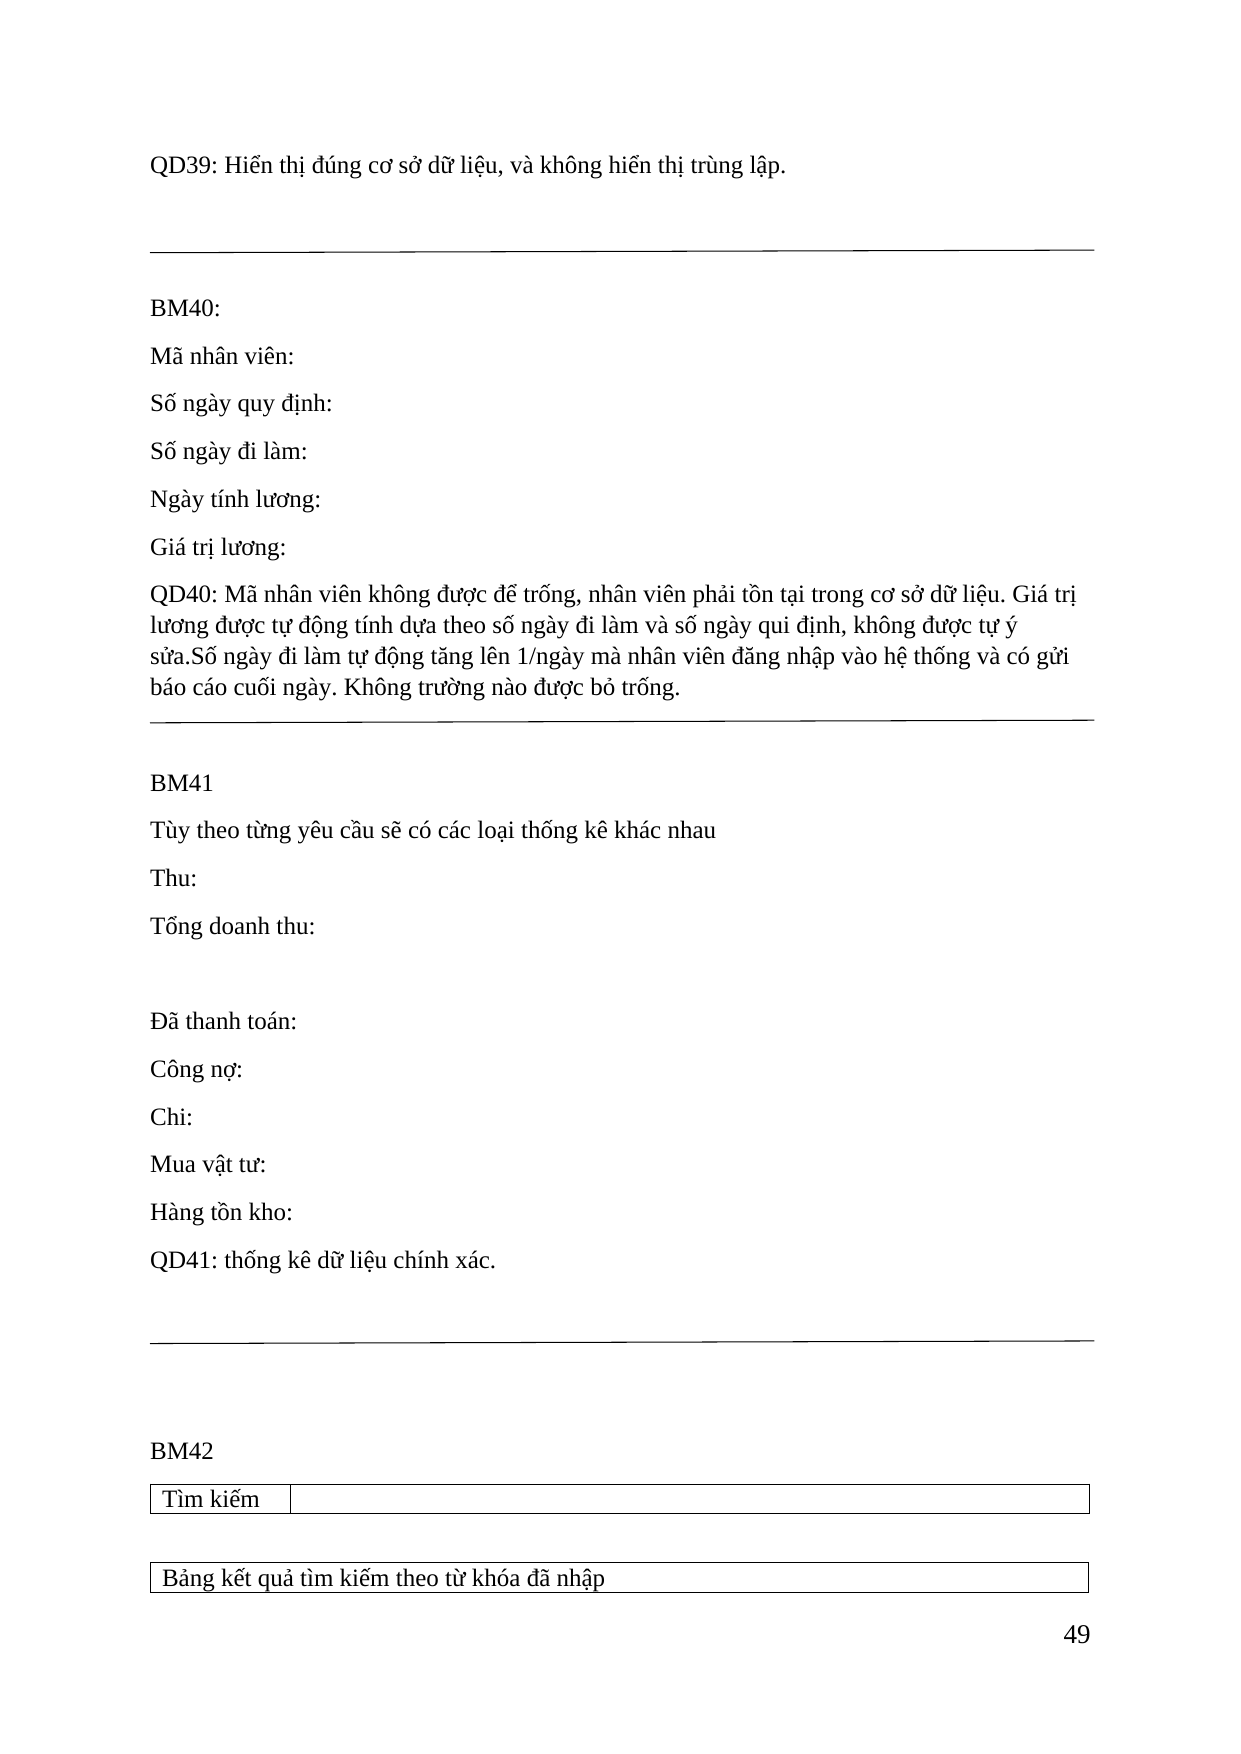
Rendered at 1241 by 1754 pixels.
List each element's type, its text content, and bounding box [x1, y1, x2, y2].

text Tùy theo từng yêu cầu sẽ có các loại thống kê khác nhau [150, 816, 1090, 844]
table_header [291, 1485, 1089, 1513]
text BM42 [150, 1436, 1090, 1464]
text QD39: Hiển thị đúng cơ sở dữ liệu, và không hiển thị trùng lập. [150, 150, 1090, 179]
text Số ngày quy định: [150, 388, 1090, 417]
text QD41: thống kê dữ liệu chính xác. [150, 1245, 1090, 1274]
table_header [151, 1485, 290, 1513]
text Thu: [150, 863, 1090, 892]
text BM41 [150, 768, 1090, 797]
text Đã thanh toán: [150, 1006, 1090, 1035]
text Ngày tính lương: [150, 484, 1090, 513]
text Mã nhân viên: [150, 341, 1090, 369]
text Giá trị lương: [150, 532, 1090, 560]
text Công nợ: [150, 1054, 1090, 1083]
text QD40: Mã nhân viên không được để trống, nhân viên phải tồn tại trong cơ sở dữ liệu. Giá trị lương được tự động tính dựa theo số ngày đi làm và số ngày qui định, không được tự ý sửa.Số ngày đi làm tự động tăng lên 1/ngày mà nhân viên đăng nhập vào hệ thống và có gửi báo cáo cuối ngày. Không trường nào được bỏ trống. [150, 579, 1090, 701]
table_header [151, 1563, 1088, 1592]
text Hàng tồn kho: [150, 1197, 1090, 1226]
text Chi: [150, 1102, 1090, 1131]
text Mua vật tư: [150, 1149, 1090, 1178]
text Số ngày đi làm: [150, 436, 1090, 465]
text Tổng doanh thu: [150, 911, 1090, 940]
text BM40: [150, 293, 1090, 322]
